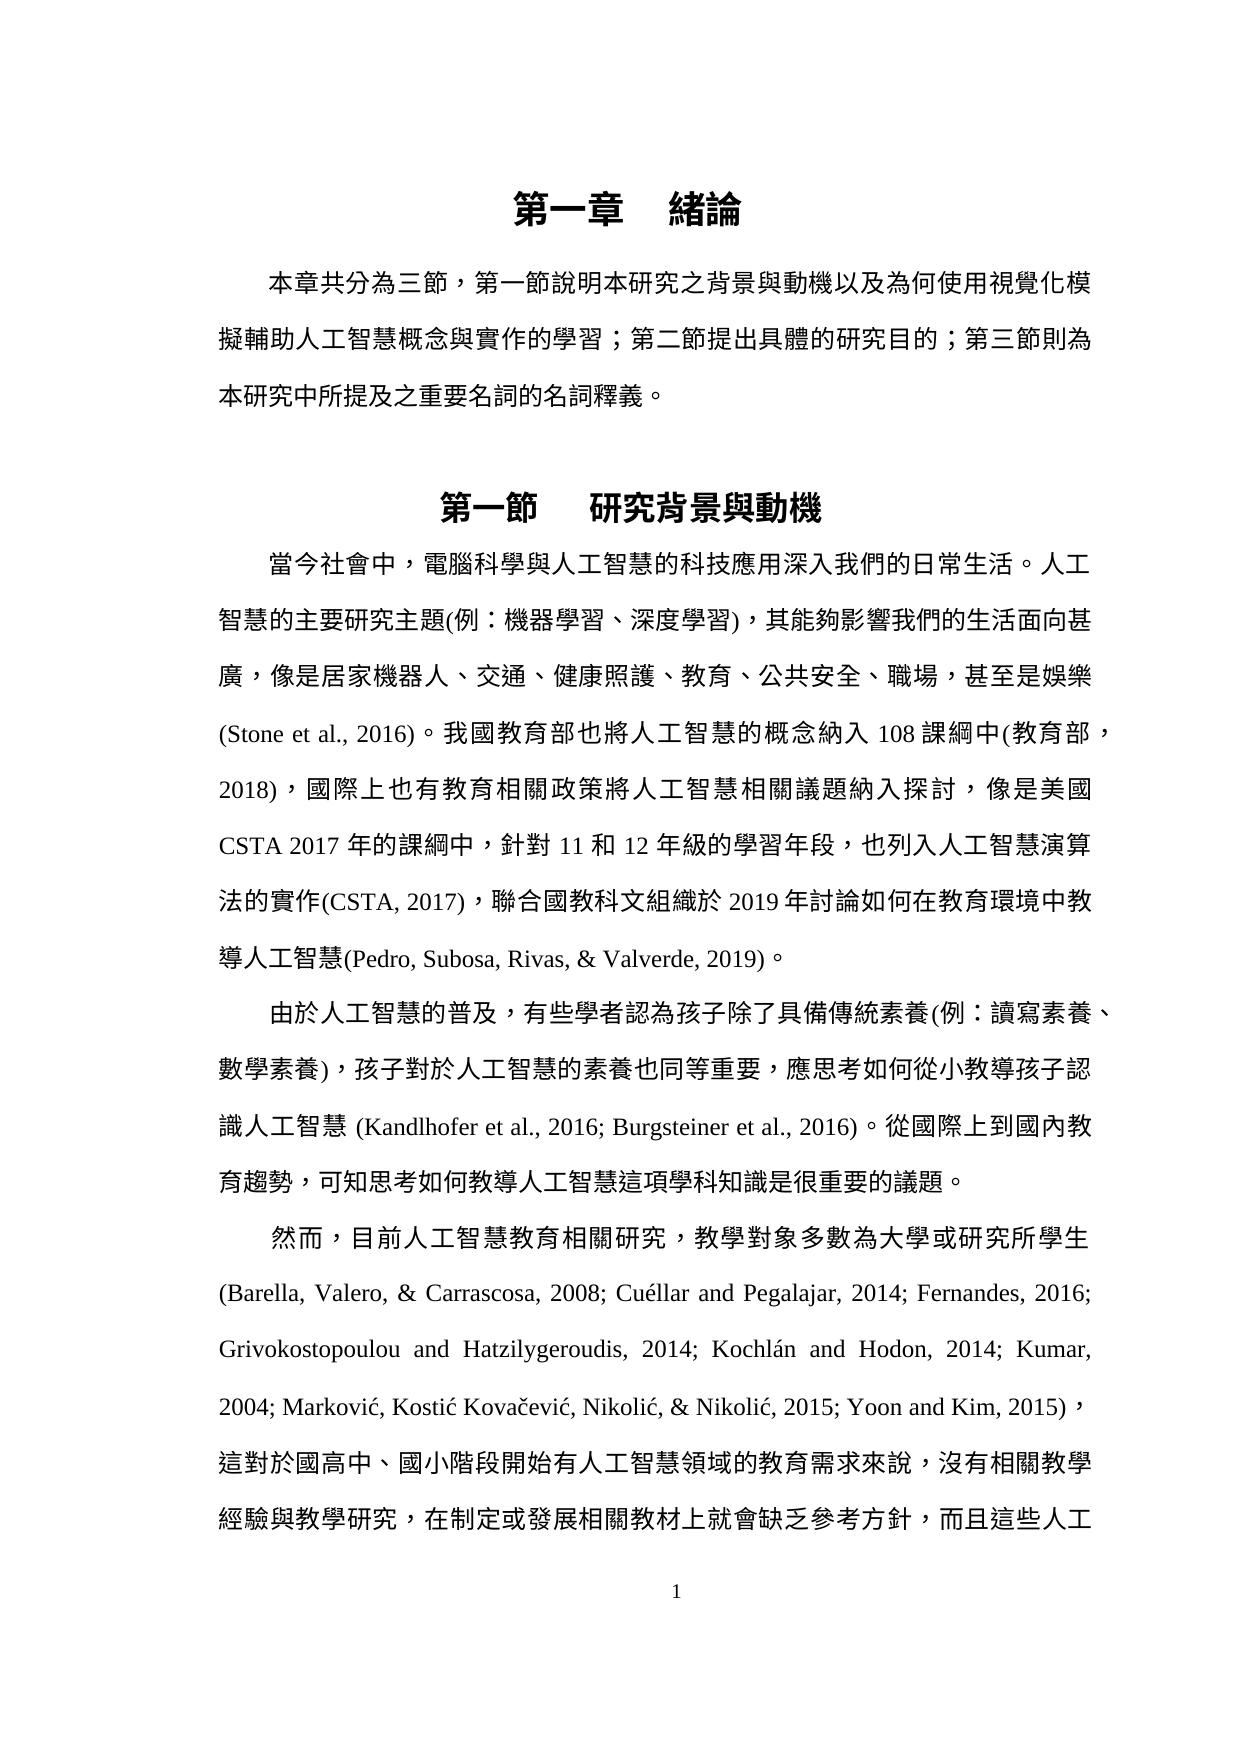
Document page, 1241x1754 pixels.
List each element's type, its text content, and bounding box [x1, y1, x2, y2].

text 當今社會中，電腦科學與人工智慧的科技應用深入我們的日常生活。人工智慧的主要研究主題(例：機器學習、深度學習)，其能夠影響我們的生活面向甚廣，像是居家機器人、交通、健康照護、教育、公共安全、職場，甚至是娛樂(Stone et al., 2016)。我國教育部也將人工智慧的概念納入108課綱中(教育部，2018)，國際上也有教育相關政策將人工智慧相關議題納入探討，像是美國 CSTA 2017 年的課綱中，針對 11 和 12 年級的學習年段，也列入人工智慧演算法的實作(CSTA, 2017)，聯合國教科文組織於2019年討論如何在教育環境中教導人工智慧(Pedro, Subosa, Rivas, & Valverde, 2019)。 [218, 544, 1092, 975]
text 由於人工智慧的普及，有些學者認為孩子除了具備傳統素養(例：讀寫素養、數學素養)，孩子對於人工智慧的素養也同等重要，應思考如何從小教導孩子認識人工智慧 (Kandlhofer et al., 2016; Burgsteiner et al., 2016)。從國際上到國內教育趨勢，可知思考如何教導人工智慧這項學科知識是很重要的議題。 [218, 993, 1092, 1199]
text 本章共分為三節，第一節說明本研究之背景與動機以及為何使用視覺化模擬輔助人工智慧概念與實作的學習；第二節提出具體的研究目的；第三節則為本研究中所提及之重要名詞的名詞釋義。 [218, 263, 1092, 413]
text 研究背景與動機 [218, 469, 1092, 544]
text 緒論 [218, 169, 1092, 244]
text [218, 1217, 1092, 1536]
